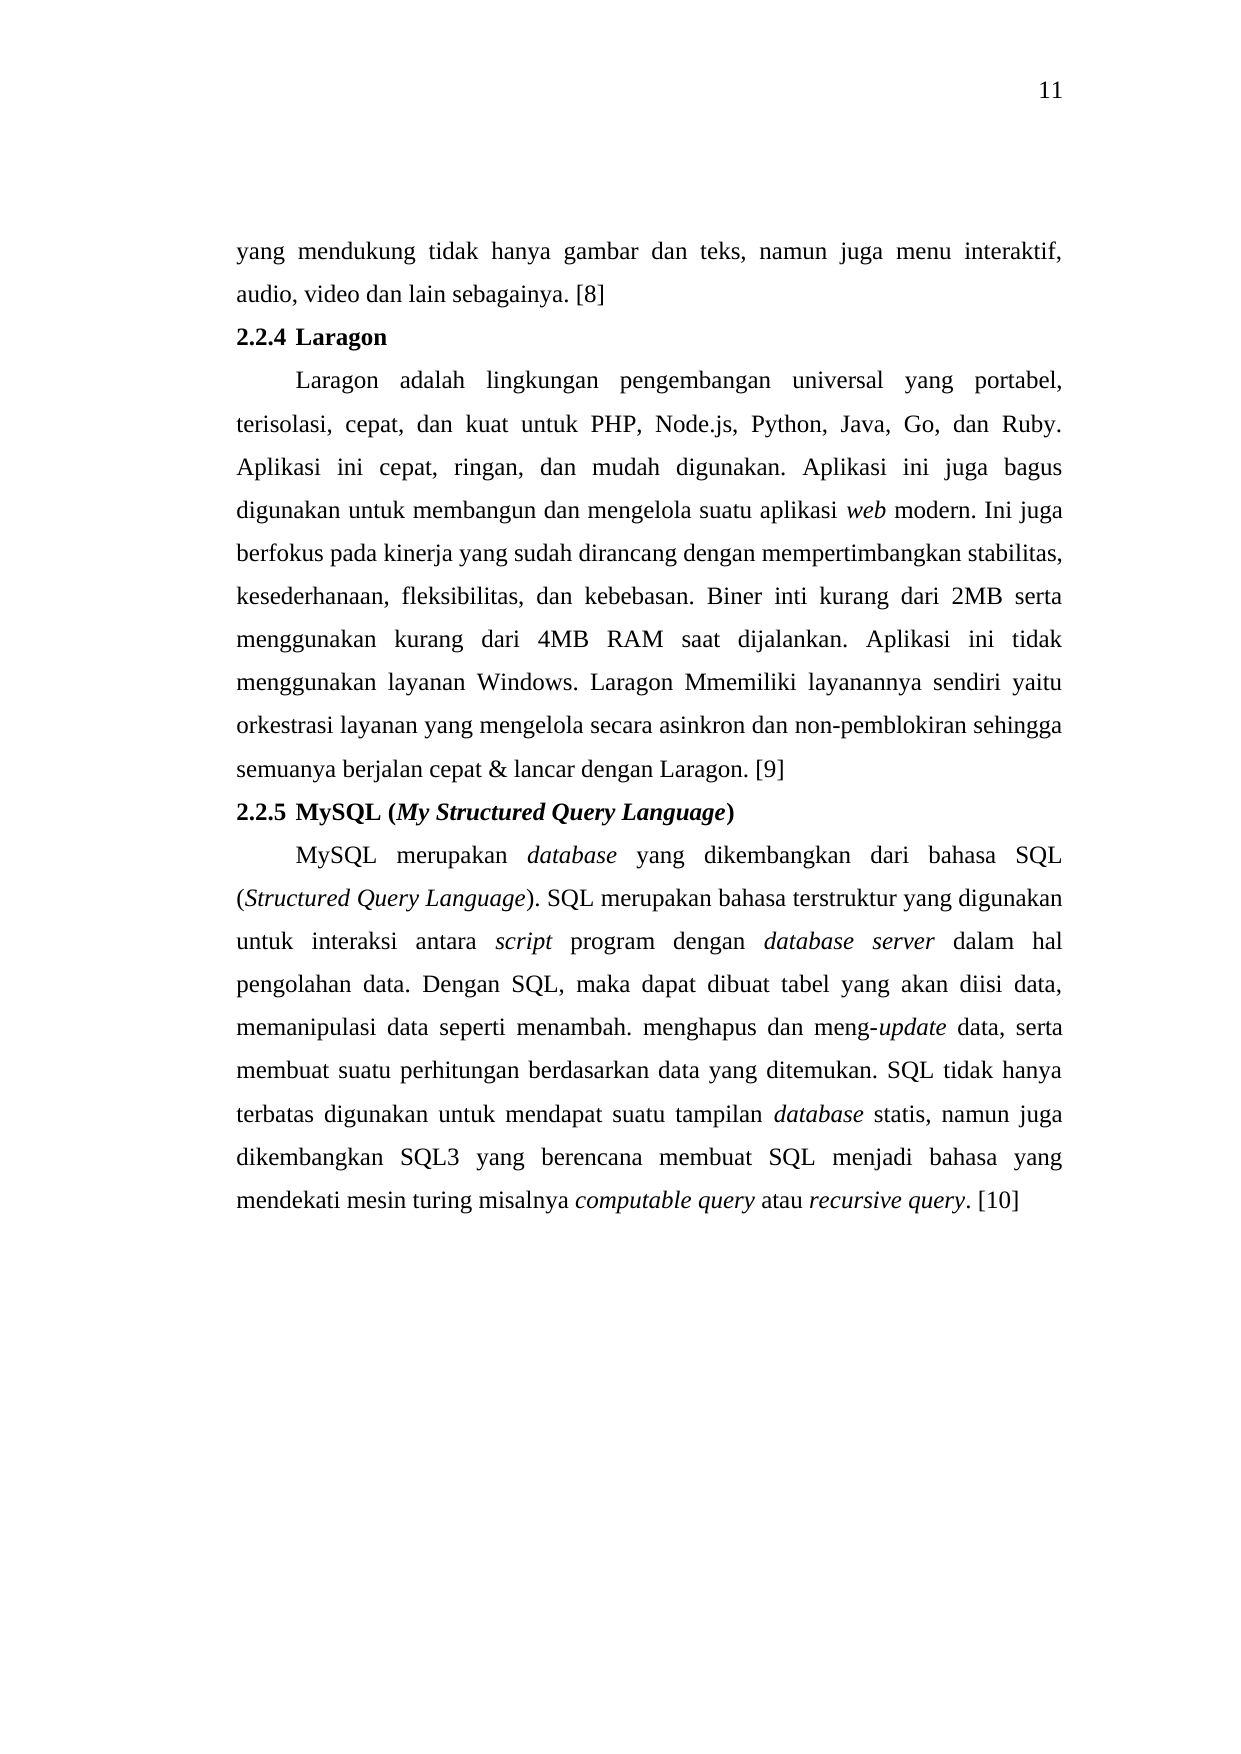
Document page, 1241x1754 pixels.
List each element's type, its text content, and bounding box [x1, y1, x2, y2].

text MySQL merupakan database yang dikembangkan dari bahasa SQL (Structured Query Language). SQL merupakan bahasa terstruktur yang digunakan untuk interaksi antara script program dengan database server dalam hal pengolahan data. Dengan SQL, maka dapat dibuat tabel yang akan diisi data, memanipulasi data seperti menambah. menghapus dan meng-update data, serta membuat suatu perhitungan berdasarkan data yang ditemukan. SQL tidak hanya terbatas digunakan untuk mendapat suatu tampilan database statis, namun juga dikembangkan SQL3 yang berencana membuat SQL menjadi bahasa yang mendekati mesin turing misalnya computable query atau recursive query. [10] [236, 840, 1063, 1214]
text Laragon adalah lingkungan pengembangan universal yang portabel, terisolasi, cepat, dan kuat untuk PHP, Node.js, Python, Java, Go, dan Ruby. Aplikasi ini cepat, ringan, dan mudah digunakan. Aplikasi ini juga bagus digunakan untuk membangun dan mengelola suatu aplikasi web modern. Ini juga berfokus pada kinerja yang sudah dirancang dengan mempertimbangkan stabilitas, kesederhanaan, fleksibilitas, dan kebebasan. Biner inti kurang dari 2MB serta menggunakan kurang dari 4MB RAM saat dijalankan. Aplikasi ini tidak menggunakan layanan Windows. Laragon Mmemiliki layanannya sendiri yaitu orkestrasi layanan yang mengelola secara asinkron dan non-pemblokiran sehingga semuanya berjalan cepat & lancar dengan Laragon. [9] [236, 366, 1063, 782]
subtitle ‌MySQL (My Structured Query Language) [236, 797, 1063, 826]
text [236, 236, 1063, 308]
subtitle Laragon [236, 322, 1063, 351]
